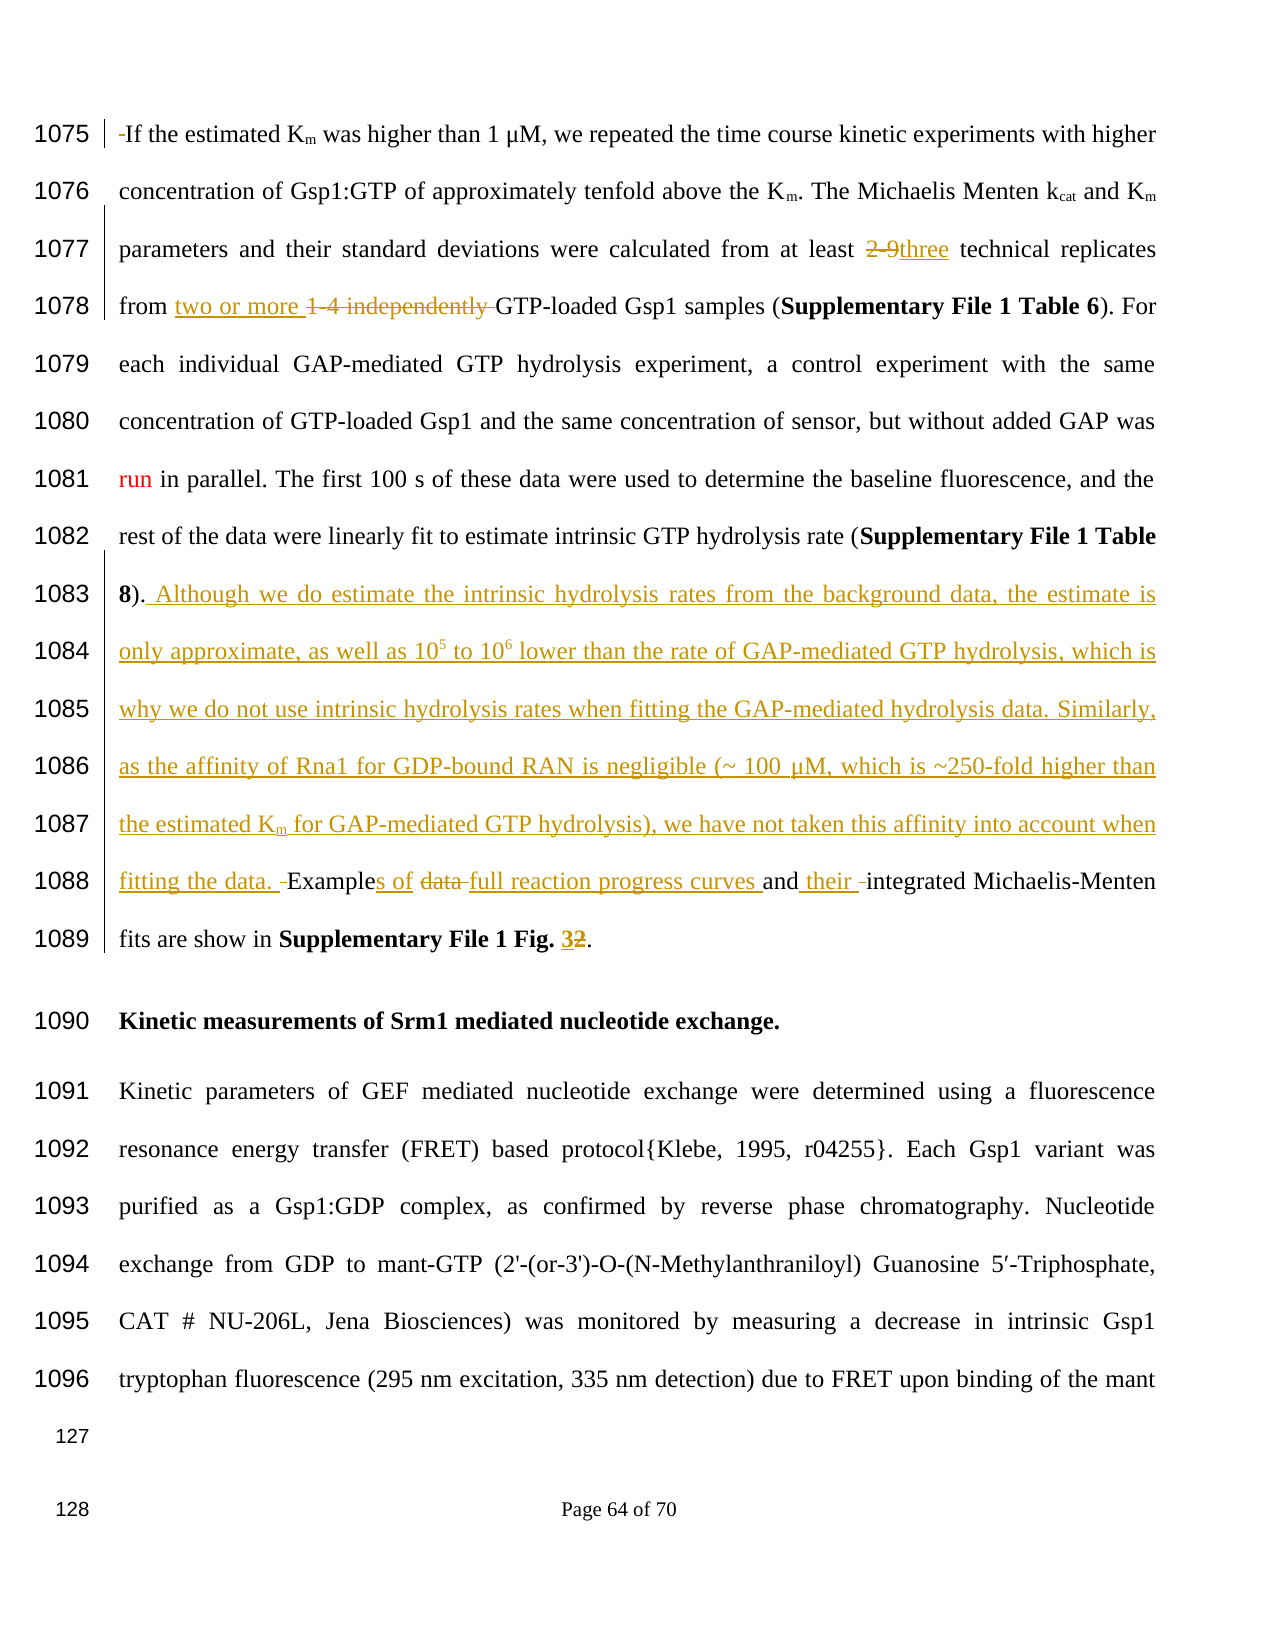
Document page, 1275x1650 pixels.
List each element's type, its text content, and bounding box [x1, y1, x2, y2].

text If the estimated Km was higher than 1 μM, we repeated the time course kinetic experiments with higher concentration of Gsp1:GTP of approximately tenfold above the Km. The Michaelis Menten kcat and Km parameters and their standard deviations were calculated from at least technical replicates from GTP-loaded Gsp1 samples (Supplementary File 1 Table 6). For each individual GAP-mediated GTP hydrolysis experiment, a control experiment with the same concentration of GTP-loaded Gsp1 and the same concentration of sensor, but without added GAP was run in parallel. The first 100 s of these data were used to determine the baseline fluorescence, and the rest of the data were linearly fit to estimate intrinsic GTP hydrolysis rate (Supplementary File 1 Table 8).Example andintegrated Michaelis-Menten fits are show in Supplementary File 1 Fig. . [119, 119, 1156, 661]
text If the estimated Km was higher than 1 μM, we repeated the time course kinetic experiments with higher concentration of Gsp1:GTP of approximately tenfold above the Km. The Michaelis Menten kcat and Km parameters and their standard deviations were calculated from at least technical replicates from GTP-loaded Gsp1 samples (Supplementary File 1 Table 6). For each individual GAP-mediated GTP hydrolysis experiment, a control experiment with the same concentration of GTP-loaded Gsp1 and the same concentration of sensor, but without added GAP was run in parallel. The first 100 s of these data were used to determine the baseline fluorescence, and the rest of the data were linearly fit to estimate intrinsic GTP hydrolysis rate (Supplementary File 1 Table 8).Example andintegrated Michaelis-Menten fits are show in Supplementary File 1 Fig. . [119, 720, 1156, 776]
text If the estimated Km was higher than 1 μM, we repeated the time course kinetic experiments with higher concentration of Gsp1:GTP of approximately tenfold above the Km. The Michaelis Menten kcat and Km parameters and their standard deviations were calculated from at least technical replicates from GTP-loaded Gsp1 samples (Supplementary File 1 Table 6). For each individual GAP-mediated GTP hydrolysis experiment, a control experiment with the same concentration of GTP-loaded Gsp1 and the same concentration of sensor, but without added GAP was run in parallel. The first 100 s of these data were used to determine the baseline fluorescence, and the rest of the data were linearly fit to estimate intrinsic GTP hydrolysis rate (Supplementary File 1 Table 8).Example andintegrated Michaelis-Menten fits are show in Supplementary File 1 Fig. . [119, 777, 1156, 952]
subtitle Kinetic measurements of Srm1 mediated nucleotide exchange. [119, 1006, 1156, 1035]
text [119, 1076, 1156, 1392]
text If the estimated Km was higher than 1 μM, we repeated the time course kinetic experiments with higher concentration of Gsp1:GTP of approximately tenfold above the Km. The Michaelis Menten kcat and Km parameters and their standard deviations were calculated from at least technical replicates from GTP-loaded Gsp1 samples (Supplementary File 1 Table 6). For each individual GAP-mediated GTP hydrolysis experiment, a control experiment with the same concentration of GTP-loaded Gsp1 and the same concentration of sensor, but without added GAP was run in parallel. The first 100 s of these data were used to determine the baseline fluorescence, and the rest of the data were linearly fit to estimate intrinsic GTP hydrolysis rate (Supplementary File 1 Table 8).Example andintegrated Michaelis-Menten fits are show in Supplementary File 1 Fig. . [119, 663, 1156, 719]
